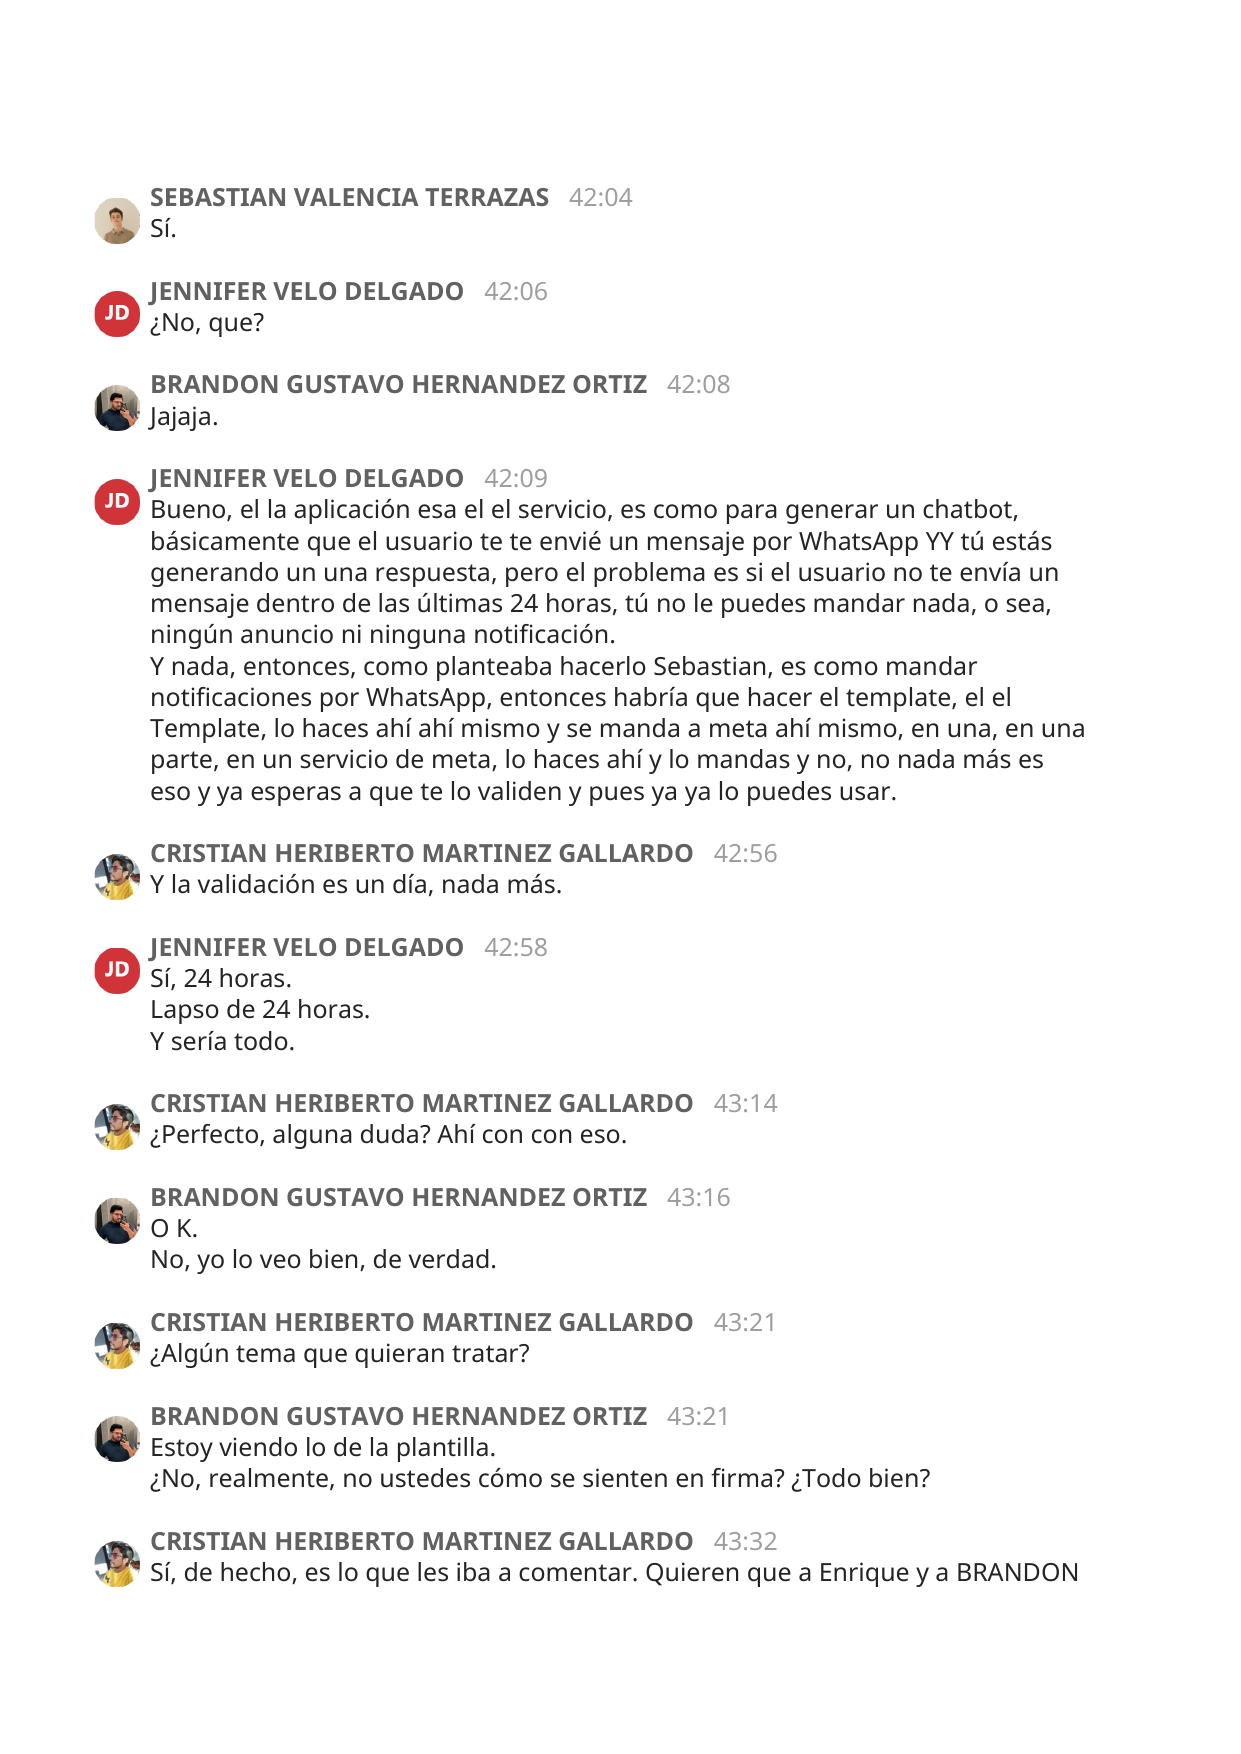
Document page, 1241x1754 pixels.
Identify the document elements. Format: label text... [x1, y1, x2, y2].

text BRANDON GUSTAVO HERNANDEZ ORTIZ 42:08 Jajaja. [150, 337, 1090, 431]
text BRANDON GUSTAVO HERNANDEZ ORTIZ 43:16 O K. No, yo lo veo bien, de verdad. [150, 1150, 1090, 1275]
text CRISTIAN HERIBERTO MARTINEZ GALLARDO 43:14 ¿Perfecto, alguna duda? Ahí con con eso. [150, 1056, 1090, 1150]
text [150, 1494, 1090, 1587]
picture [94, 1416, 140, 1462]
picture [94, 198, 140, 244]
picture [94, 291, 140, 337]
picture [94, 385, 140, 431]
picture [94, 948, 140, 994]
text JENNIFER VELO DELGADO 42:58 Sí, 24 horas. Lapso de 24 horas. Y sería todo. [150, 900, 1090, 1056]
text JENNIFER VELO DELGADO 42:06 ¿No, que? [150, 244, 1090, 337]
picture [94, 1323, 140, 1369]
text SEBASTIAN VALENCIA TERRAZAS 42:04 Sí. [150, 150, 1090, 244]
text CRISTIAN HERIBERTO MARTINEZ GALLARDO 42:56 Y la validación es un día, nada más. [150, 806, 1090, 900]
text CRISTIAN HERIBERTO MARTINEZ GALLARDO 43:21 ¿Algún tema que quieran tratar? [150, 1275, 1090, 1369]
text JENNIFER VELO DELGADO 42:09 Bueno, el la aplicación esa el el servicio, es como para generar un chatbot, básicamente que el usuario te te envié un mensaje por WhatsApp YY tú estás generando un una respuesta, pero el problema es si el usuario no te envía un mensaje dentro de las últimas 24 horas, tú no le puedes mandar nada, o sea, ningún anuncio ni ninguna notificación. Y nada, entonces, como planteaba hacerlo Sebastian, es como mandar notificaciones por WhatsApp, entonces habría que hacer el template, el el Template, lo haces ahí ahí mismo y se manda a meta ahí mismo, en una, en una parte, en un servicio de meta, lo haces ahí y lo mandas y no, no nada más es eso y ya esperas a que te lo validen y pues ya ya lo puedes usar. [150, 431, 1090, 806]
picture [94, 1104, 140, 1150]
picture [94, 1198, 140, 1244]
picture [94, 854, 140, 900]
picture [94, 1541, 140, 1587]
picture [94, 479, 140, 525]
text BRANDON GUSTAVO HERNANDEZ ORTIZ 43:21 Estoy viendo lo de la plantilla. ¿No, realmente, no ustedes cómo se sienten en firma? ¿Todo bien? [150, 1369, 1090, 1494]
